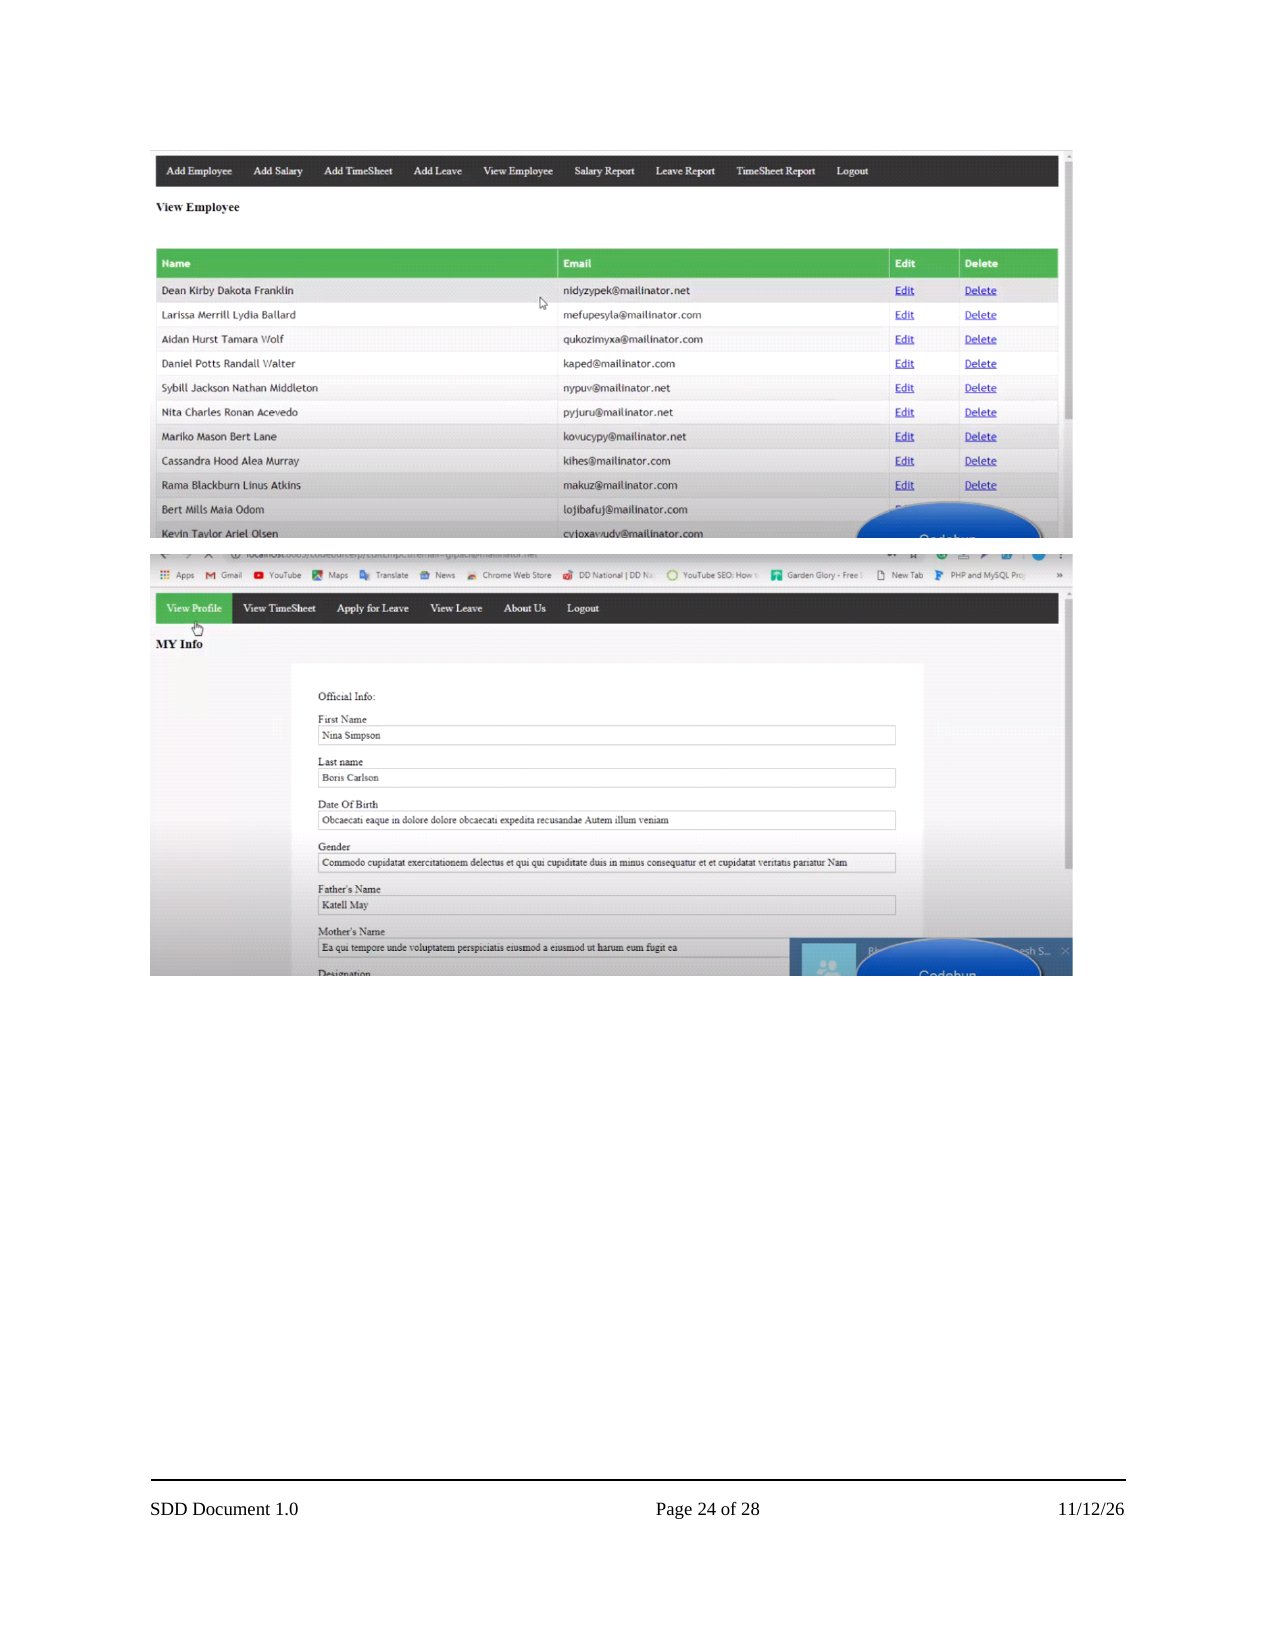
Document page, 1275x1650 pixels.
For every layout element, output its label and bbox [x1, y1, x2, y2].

picture [150, 150, 1073, 538]
picture [150, 554, 1073, 976]
